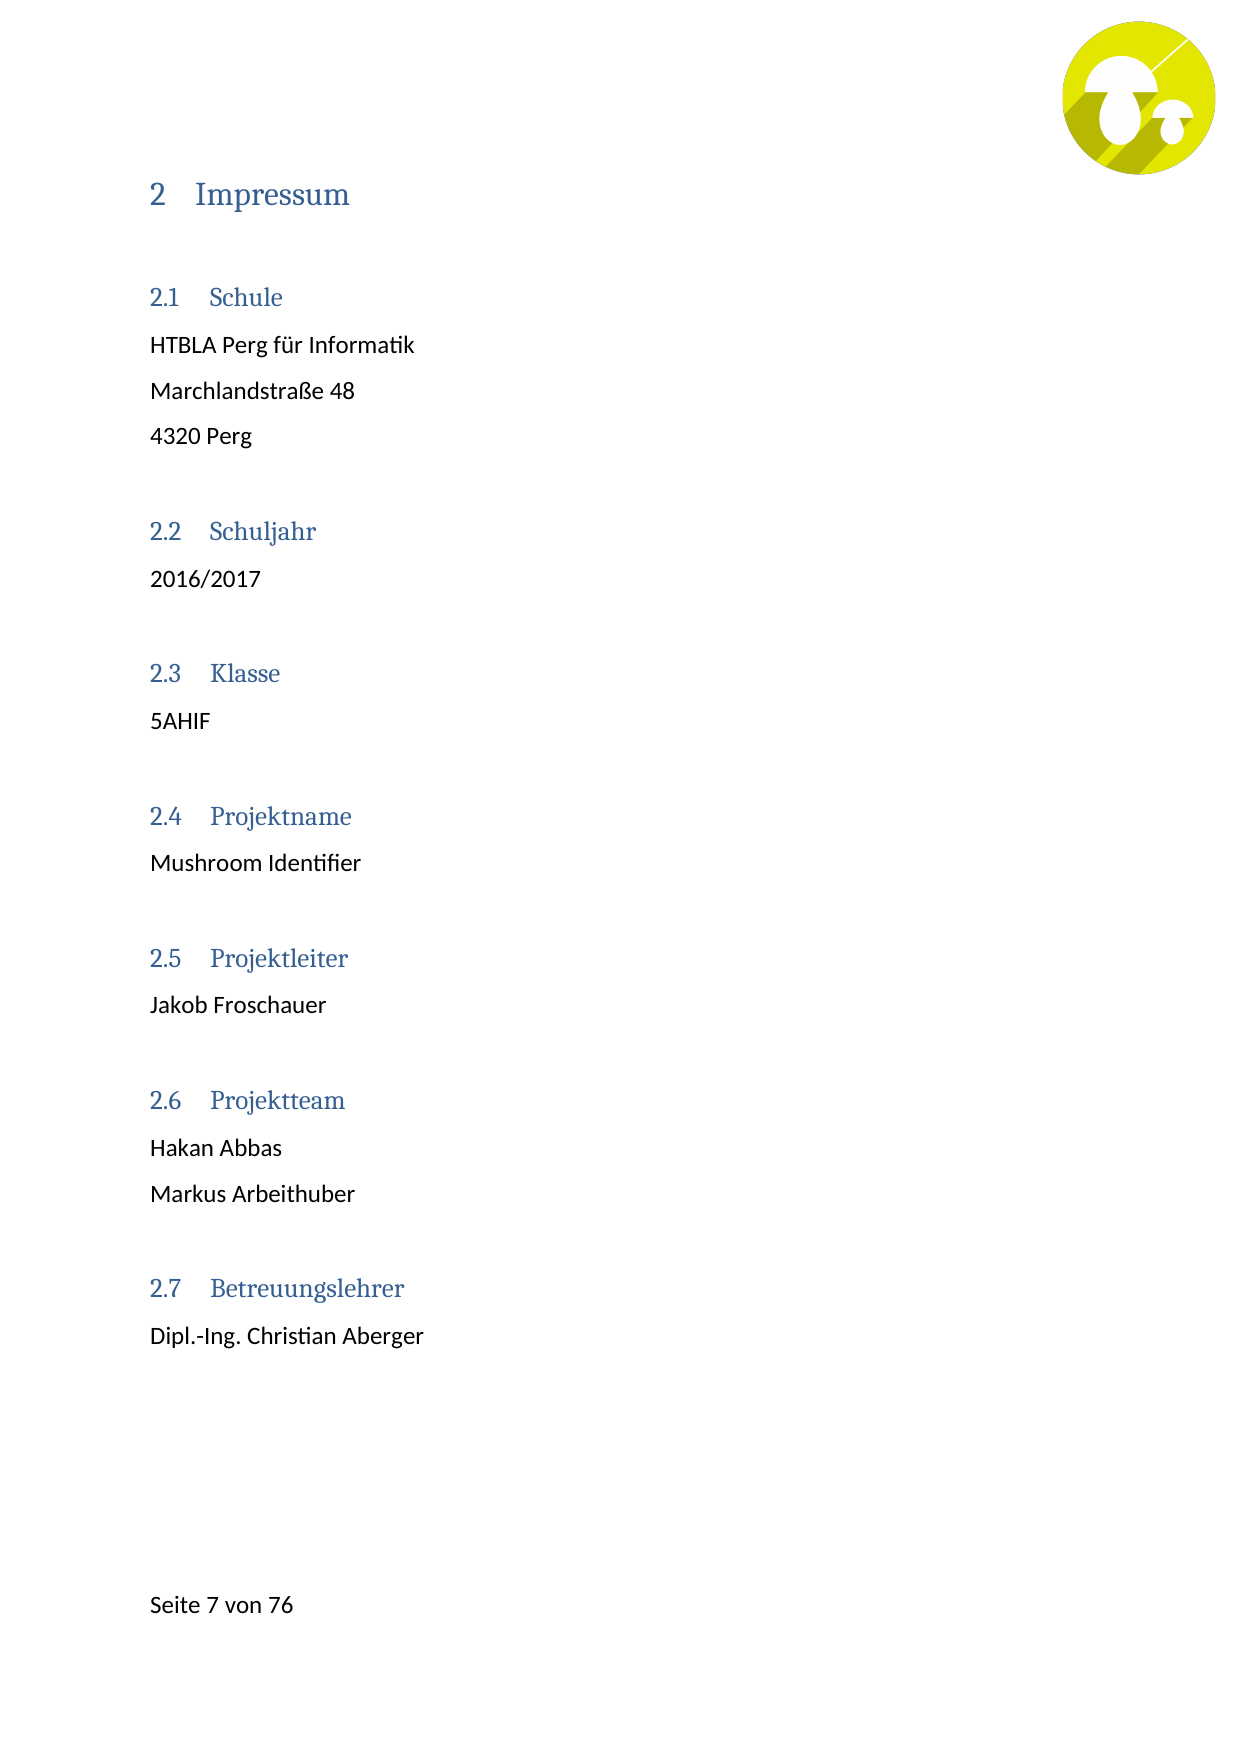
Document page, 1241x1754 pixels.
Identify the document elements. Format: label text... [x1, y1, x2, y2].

text Jakob Froschauer [150, 990, 1090, 1020]
picture [1062, 21, 1216, 175]
text 2016/2017 [150, 563, 1090, 593]
subtitle Betreuungslehrer [150, 1273, 1090, 1304]
text Marchlandstraße 48 [150, 375, 1090, 405]
subtitle Schuljahr [150, 516, 1090, 547]
text Markus Arbeithuber [150, 1178, 1090, 1208]
text Mushroom Identifier [150, 847, 1090, 878]
text 4320 Perg [150, 421, 1090, 451]
text Hakan Abbas [150, 1132, 1090, 1162]
subtitle Projektname [150, 801, 1090, 832]
subtitle Schule [150, 282, 1090, 313]
text 5AHIF [150, 705, 1090, 736]
subtitle Projektleiter [150, 943, 1090, 974]
text HTBLA Perg für Informatik [150, 329, 1090, 359]
text Dipl.-Ing. Christian Aberger [150, 1320, 1090, 1351]
subtitle Projektteam [150, 1085, 1090, 1116]
subtitle Klasse [150, 658, 1090, 689]
subtitle Impressum [150, 175, 1090, 213]
